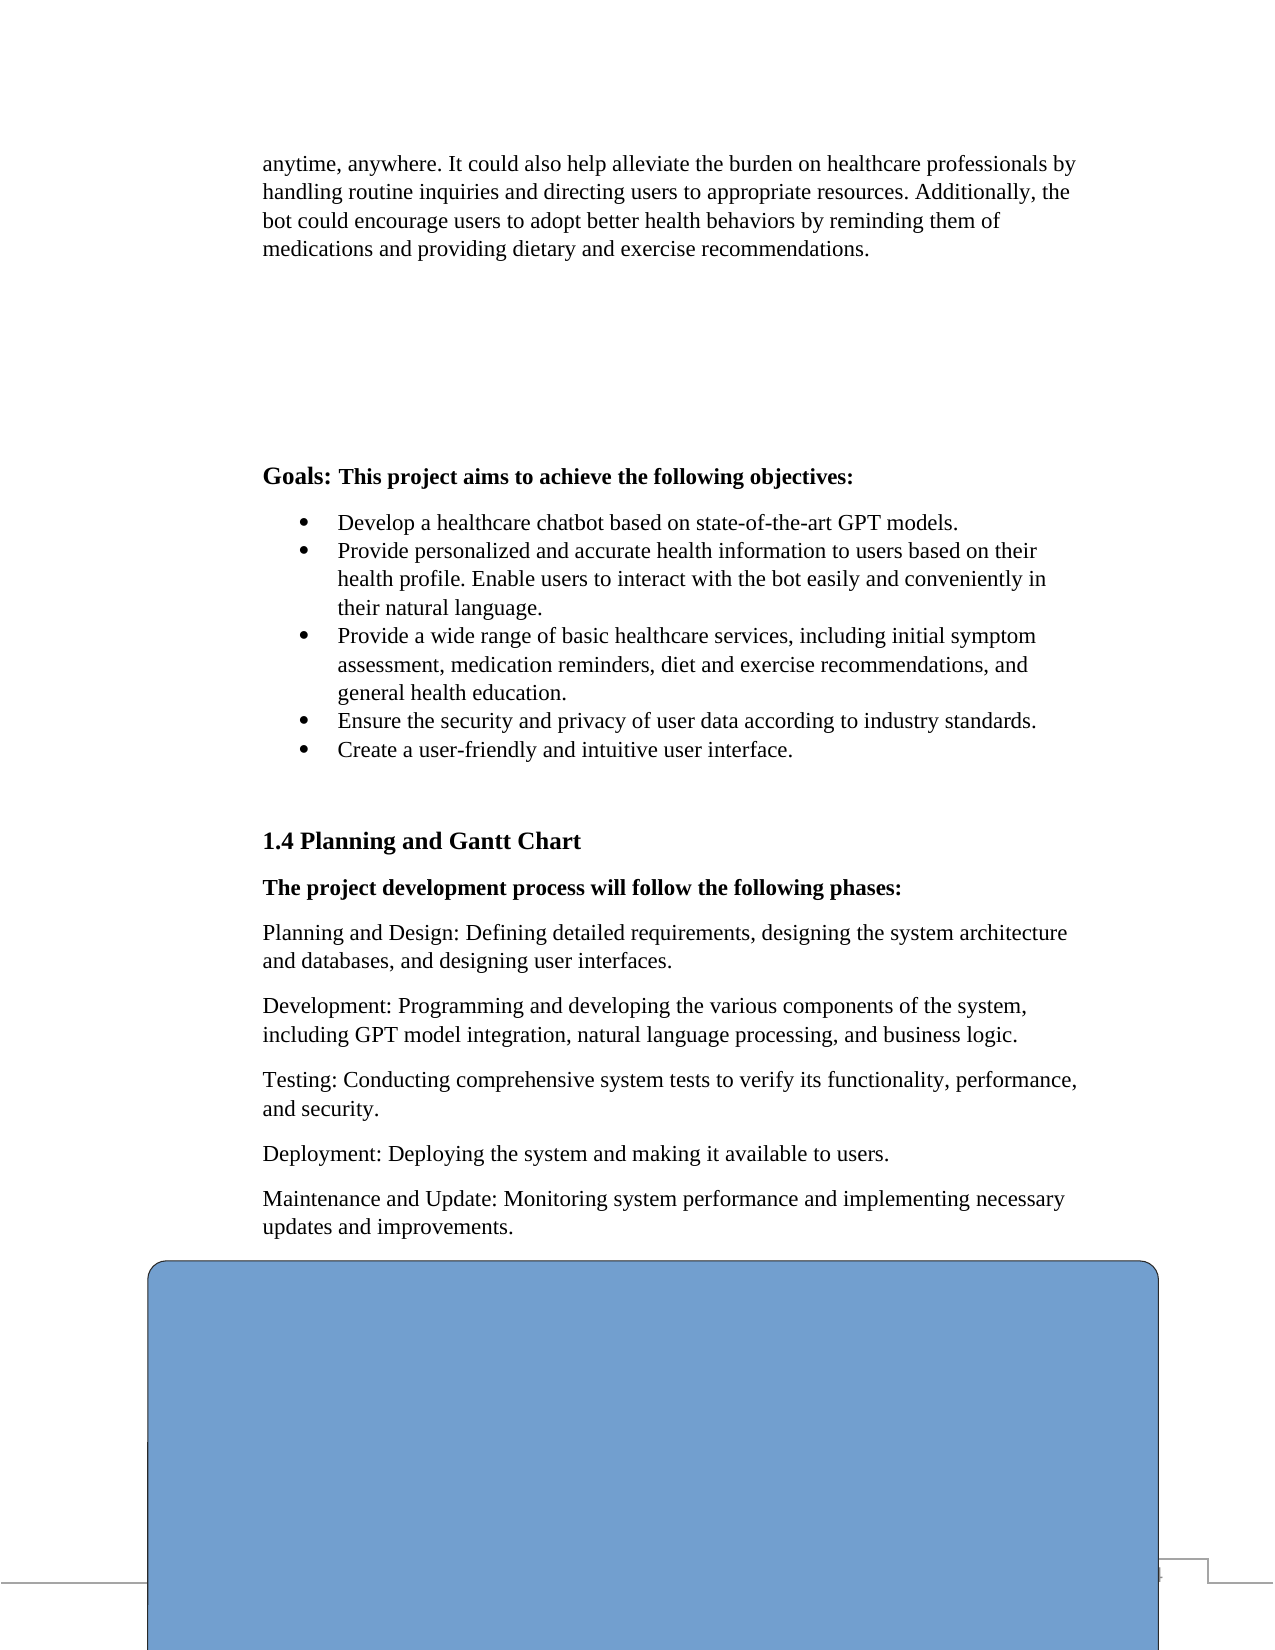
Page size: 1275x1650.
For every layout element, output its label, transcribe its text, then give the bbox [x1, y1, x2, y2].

list Create a user-friendly and intuitive user interface. [300, 736, 1087, 762]
text Planning and Design: Defining detailed requirements, designing the system architecture and databases, and designing user interfaces. [262, 919, 1087, 974]
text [262, 150, 1087, 262]
list Develop a healthcare chatbot based on state-of-the-art GPT models. [300, 508, 1087, 535]
list Provide personalized and accurate health information to users based on their health profile. Enable users to interact with the bot easily and conveniently in their natural language. [300, 537, 1087, 620]
text Deployment: Deploying the system and making it available to users. [262, 1140, 1087, 1166]
text Goals: This project aims to achieve the following objectives: [262, 461, 1087, 489]
text Maintenance and Update: Monitoring system performance and implementing necessary updates and improvements. [262, 1185, 1087, 1239]
text Development: Programming and developing the various components of the system, including GPT model integration, natural language processing, and business logic. [262, 993, 1087, 1047]
list Ensure the security and privacy of user data according to industry standards. [300, 708, 1087, 734]
list Provide a wide range of basic healthcare services, including initial symptom assessment, medication reminders, diet and exercise recommendations, and general health education. [300, 622, 1087, 706]
text 1.4 Planning and Gantt Chart [262, 826, 1087, 855]
text Testing: Conducting comprehensive system tests to verify its functionality, performance, and security. [262, 1066, 1087, 1121]
text The project development process will follow the following phases: [262, 874, 1087, 900]
